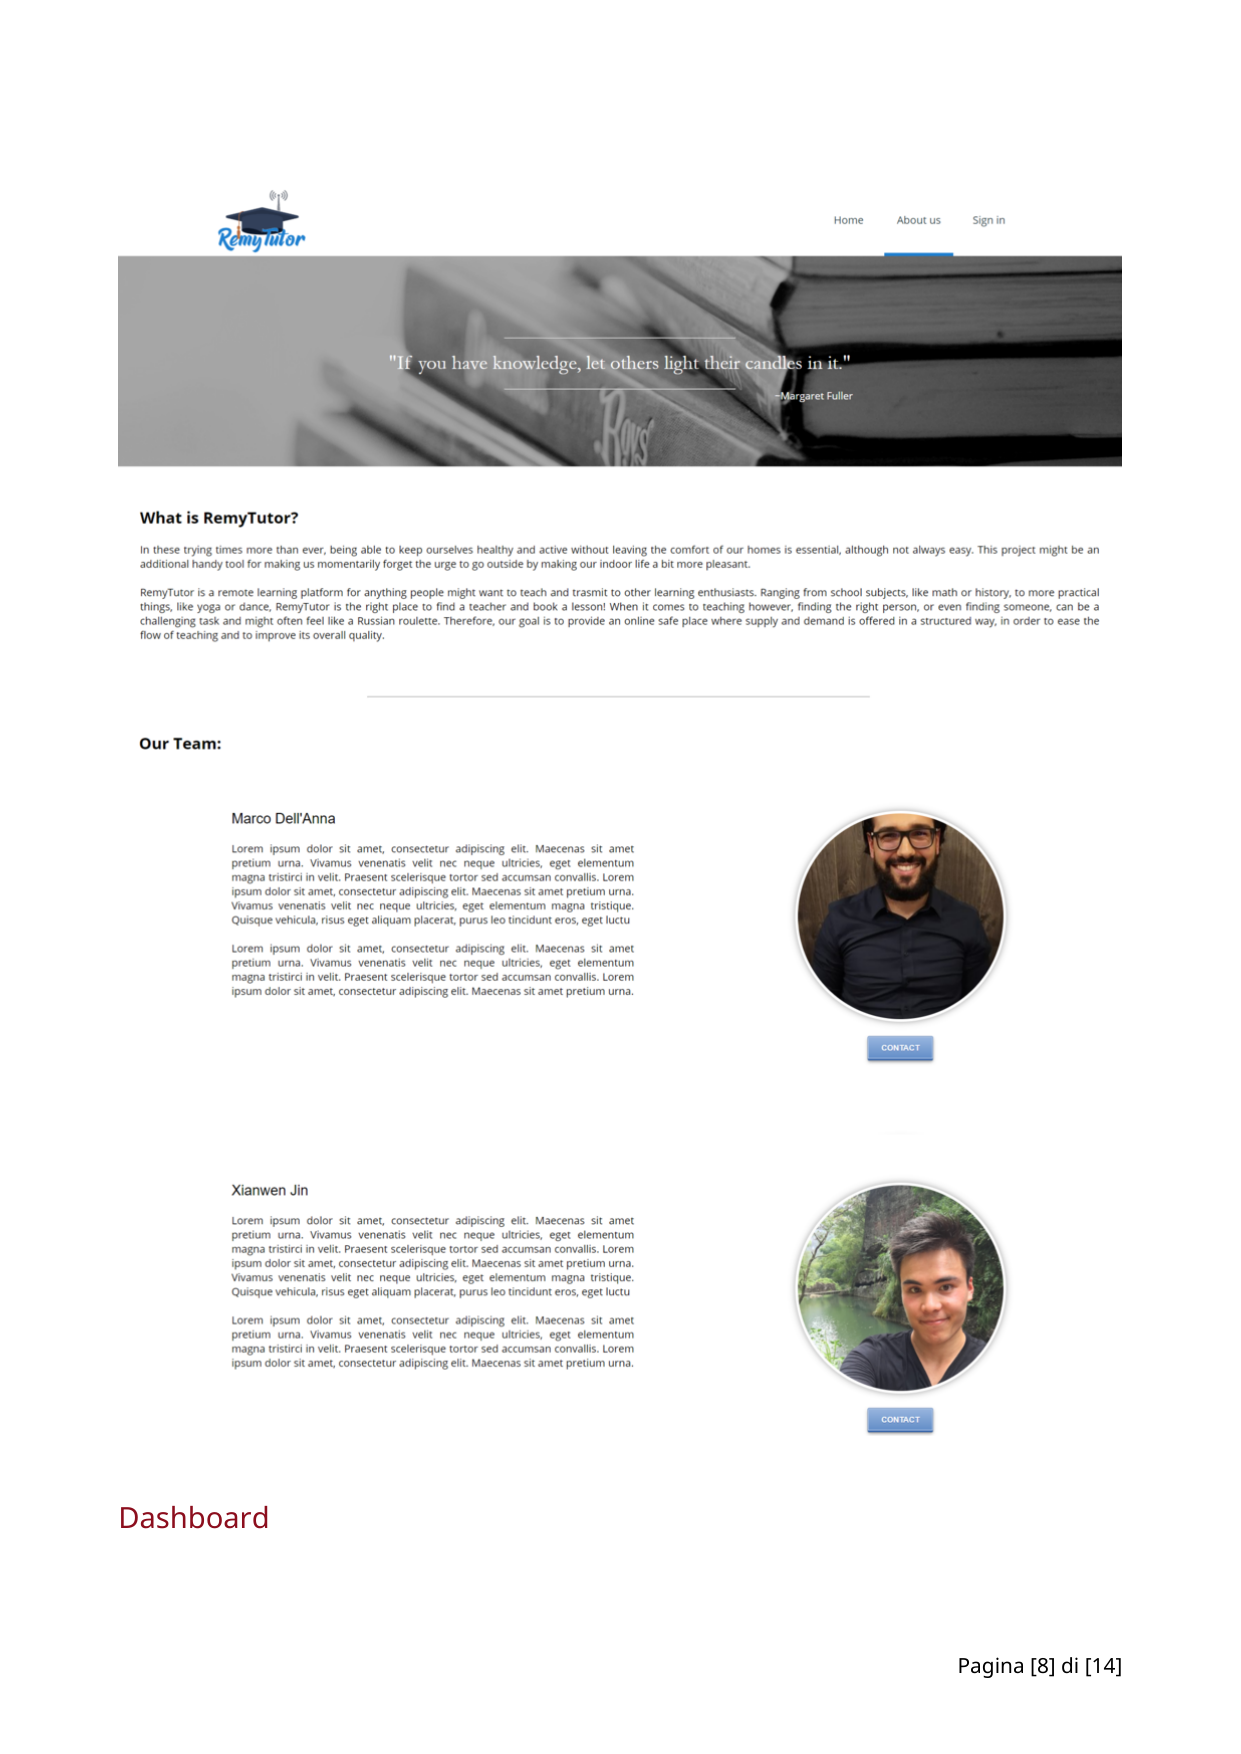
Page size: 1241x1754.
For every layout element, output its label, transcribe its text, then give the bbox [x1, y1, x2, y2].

picture [118, 188, 1122, 1436]
text Dashboard [118, 1498, 1122, 1537]
